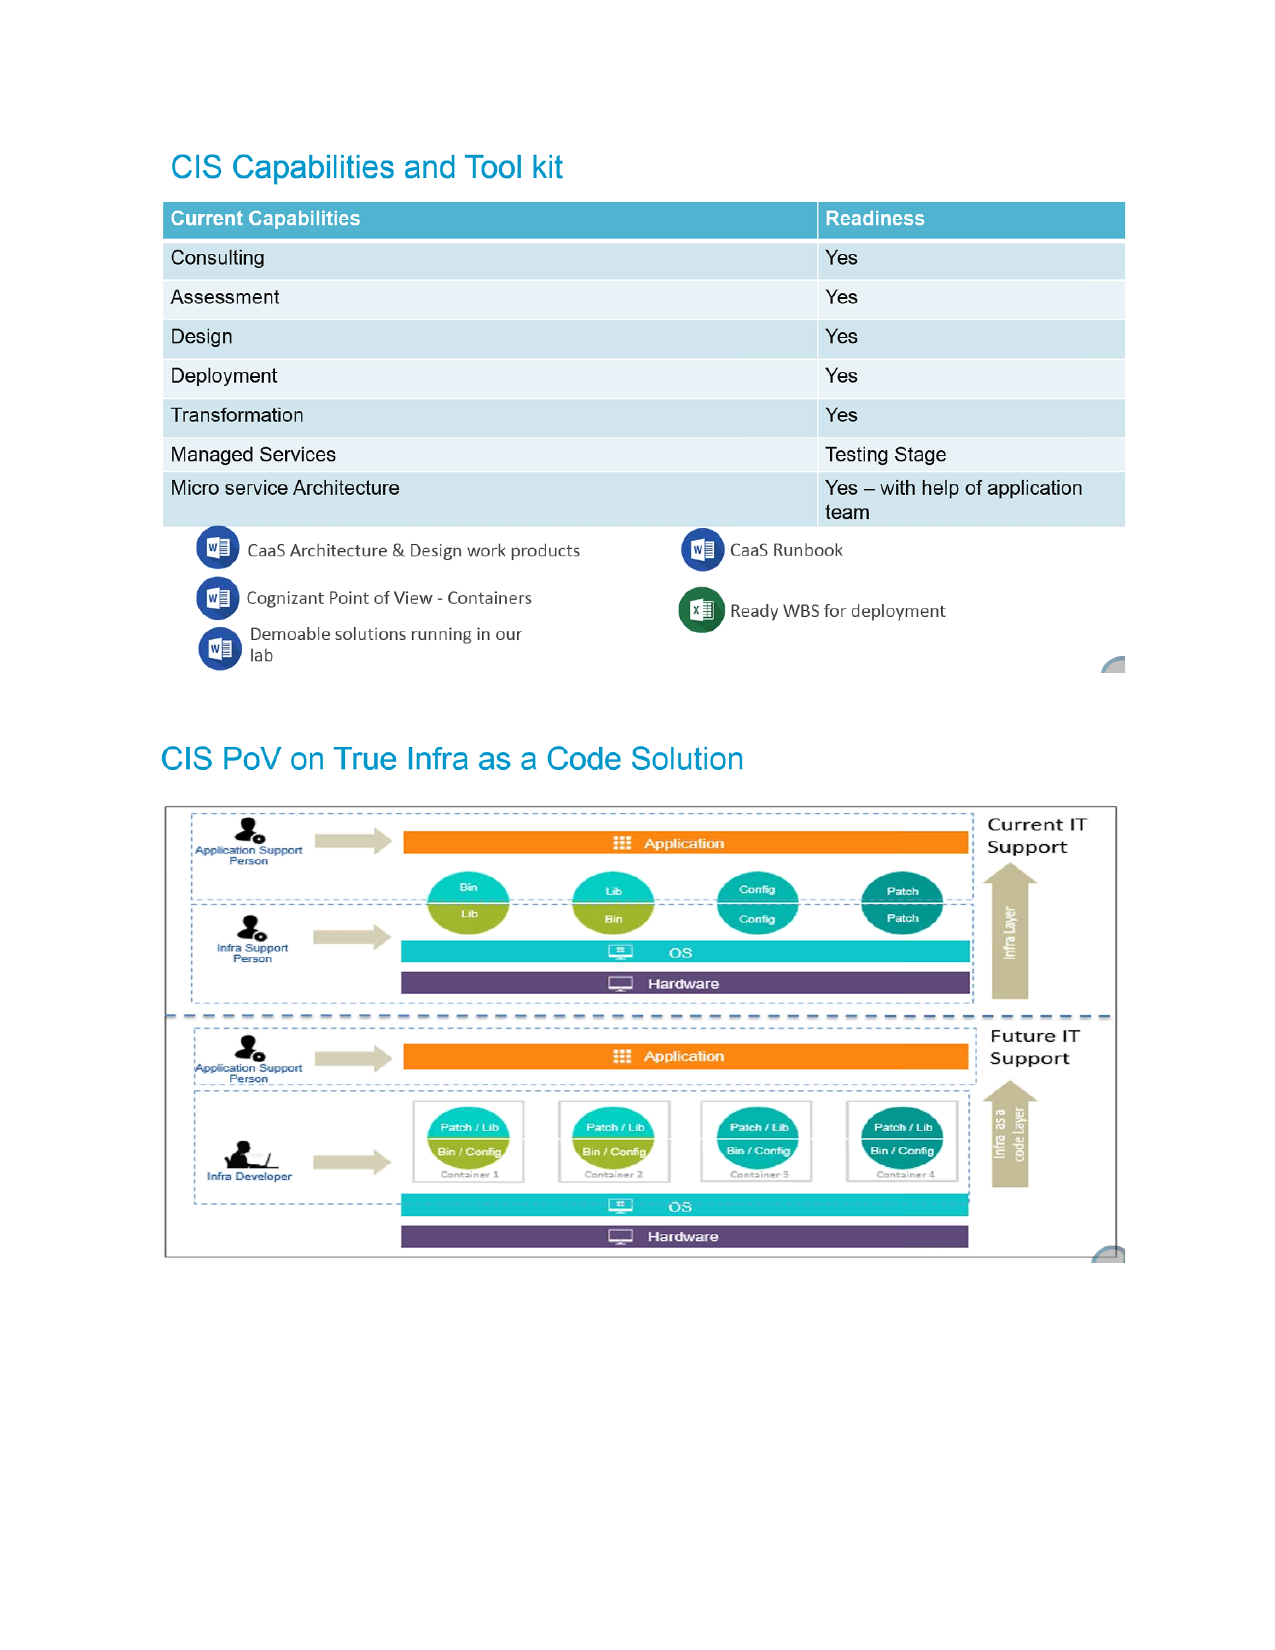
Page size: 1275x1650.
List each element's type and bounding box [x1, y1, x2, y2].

picture [150, 738, 1125, 1263]
picture [150, 150, 1125, 673]
